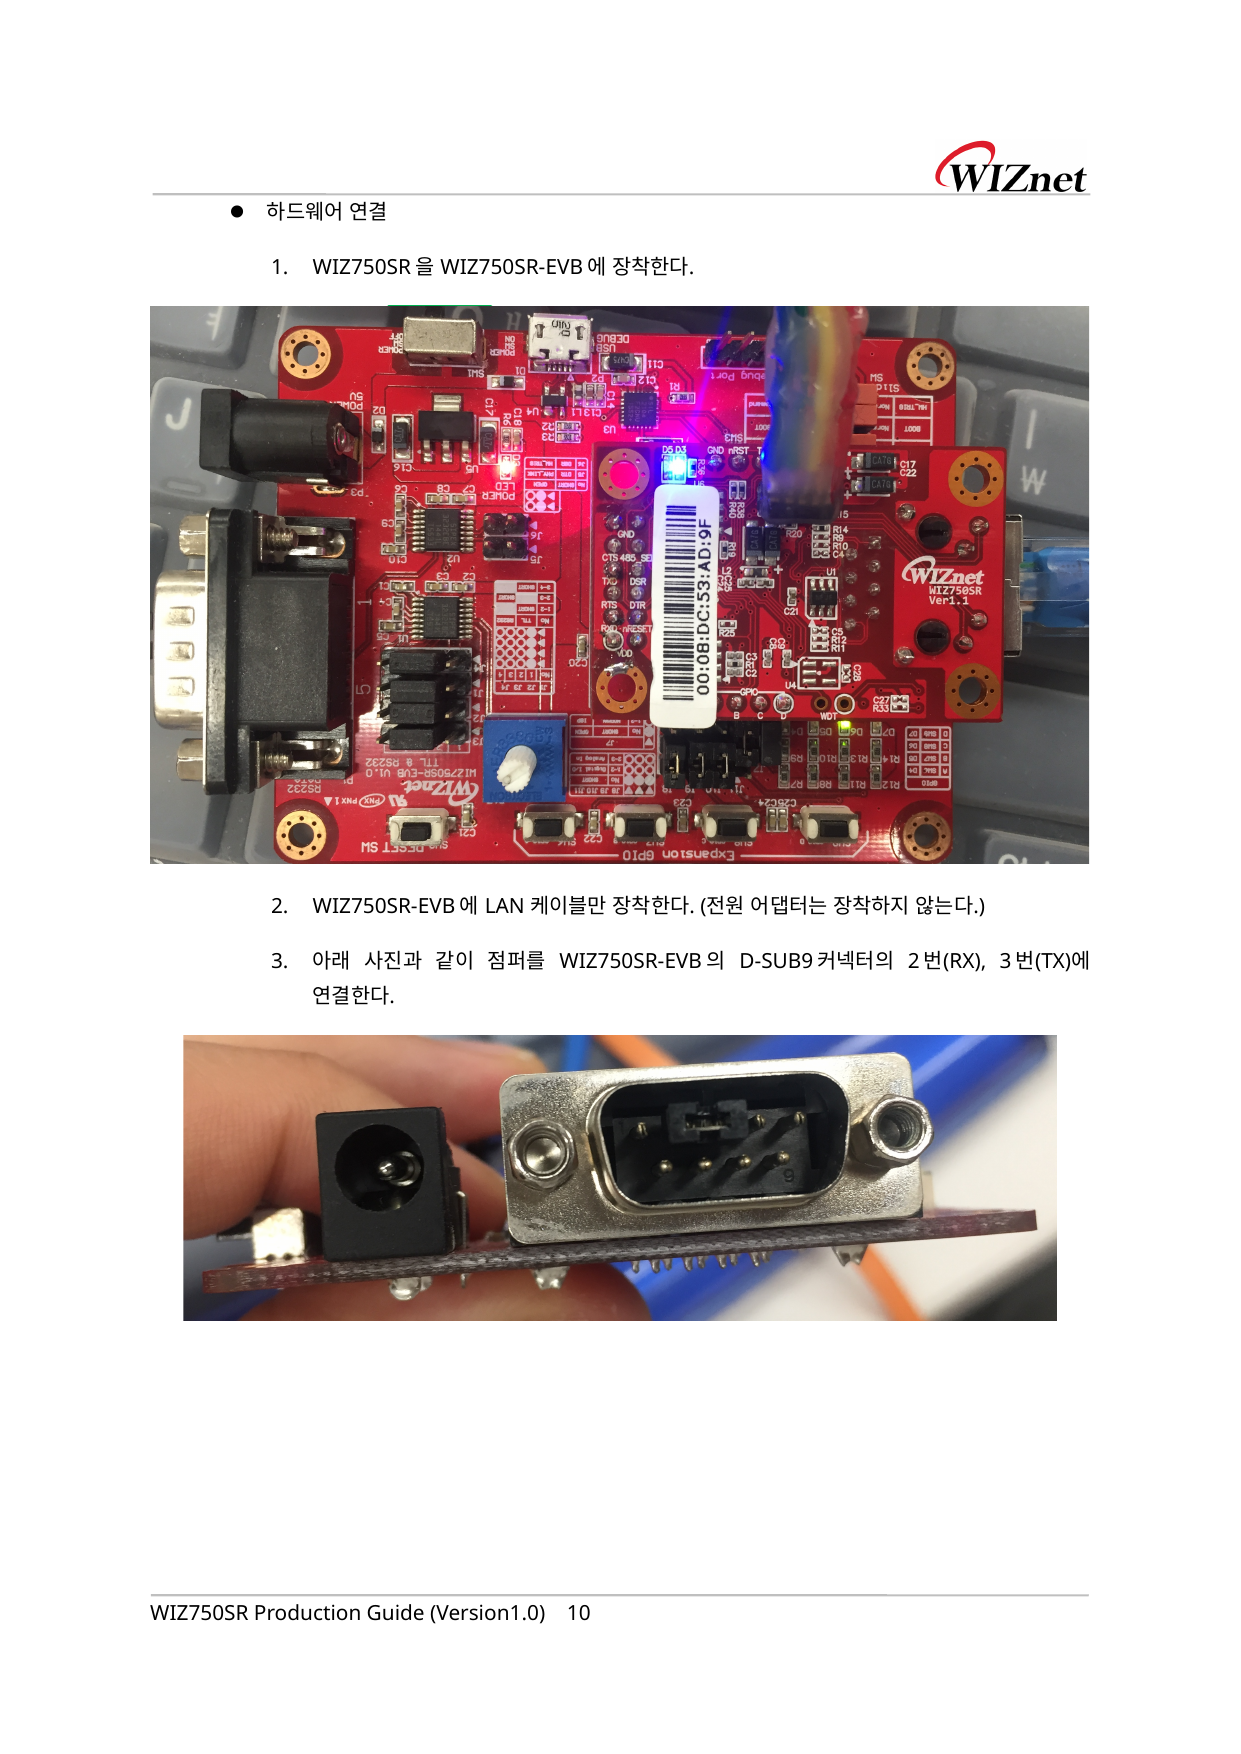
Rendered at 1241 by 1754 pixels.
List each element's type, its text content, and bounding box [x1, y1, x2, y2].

picture [183, 1035, 1057, 1321]
list 하드웨어 연결 [229, 195, 1090, 225]
list WIZ750SR을 WIZ750SR-EVB에 장착한다. [271, 250, 1090, 281]
picture [933, 139, 1087, 193]
list 아래 사진과 같이 점퍼를 WIZ750SR-EVB의 D-SUB9커넥터의 2번(RX), 3번(TX)에 연결한다. [271, 944, 1090, 1010]
list WIZ750SR-EVB에 LAN 케이블만 장착한다. (전원 어댑터는 장착하지 않는다.) [271, 889, 1090, 919]
picture [150, 306, 1090, 864]
